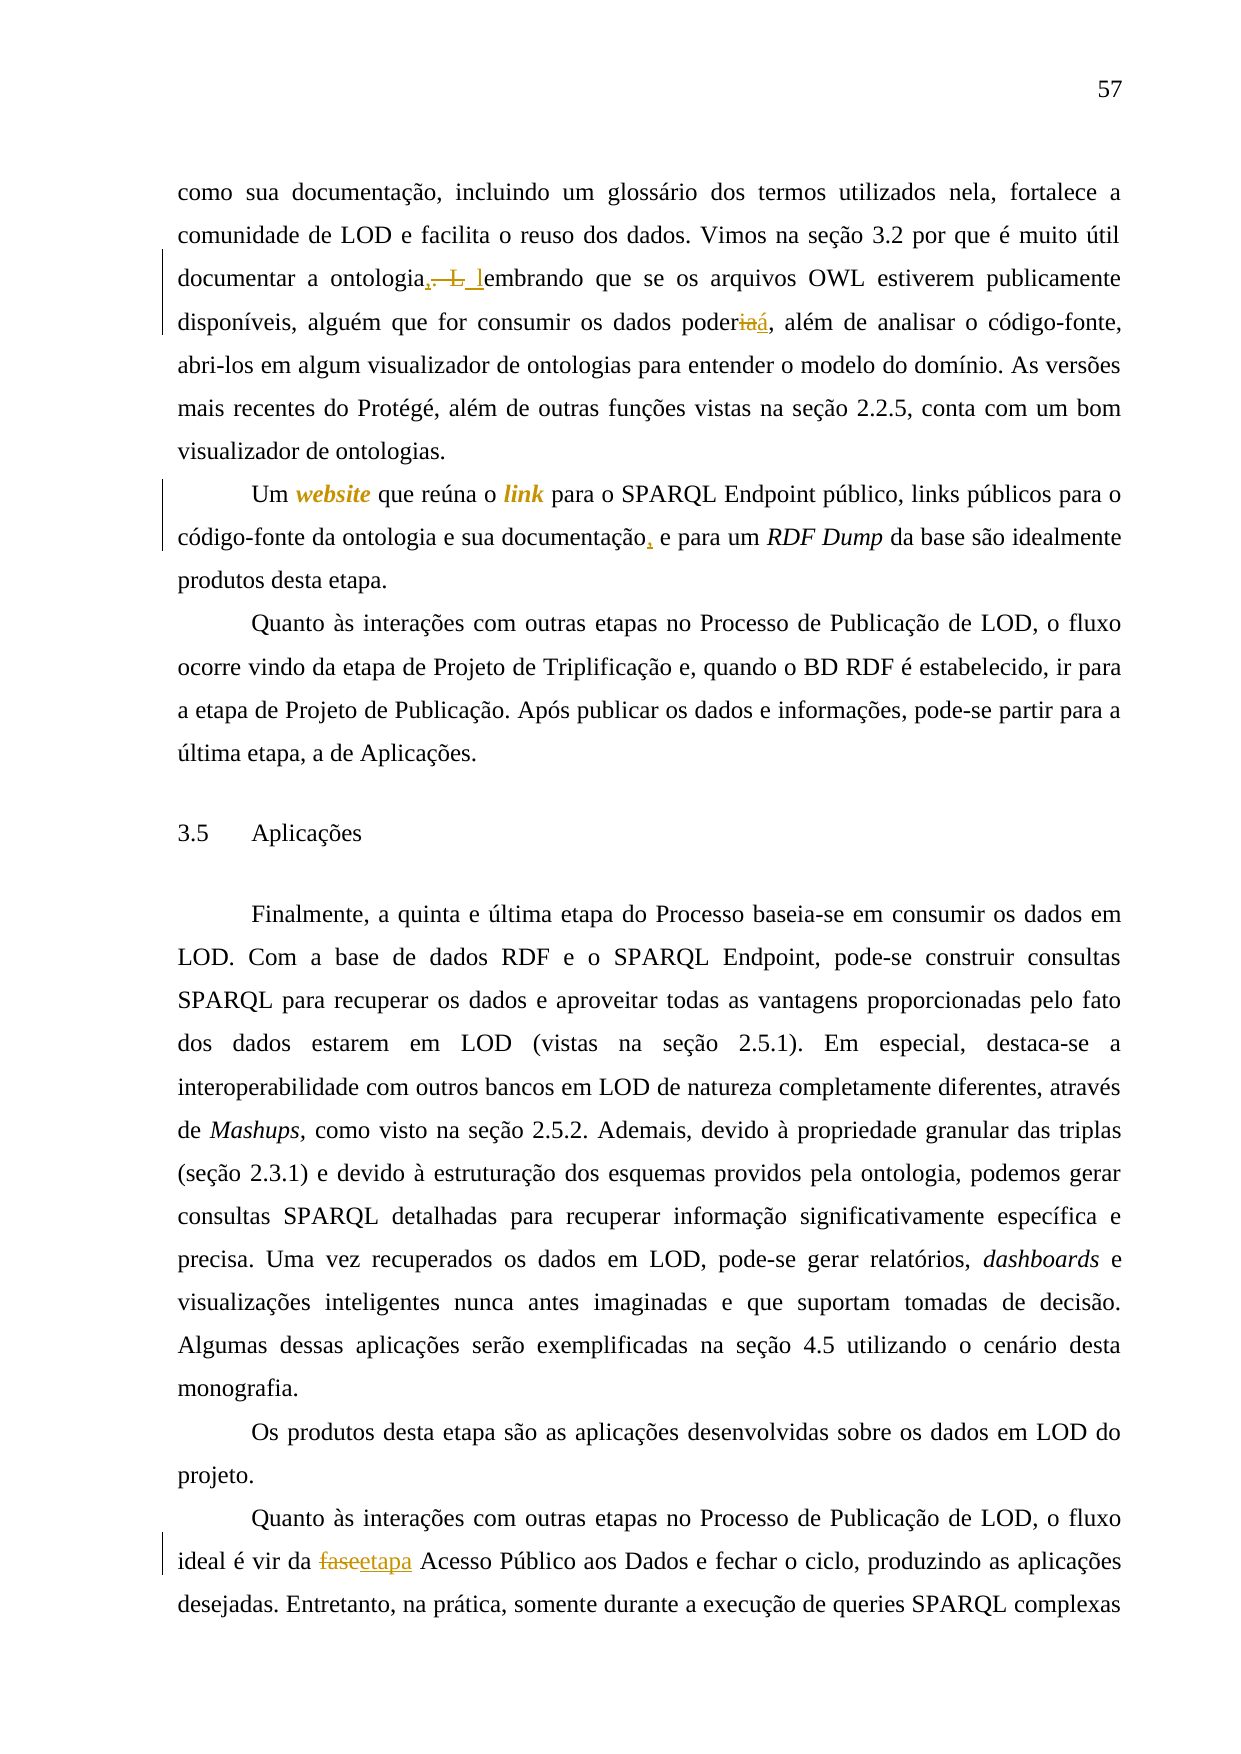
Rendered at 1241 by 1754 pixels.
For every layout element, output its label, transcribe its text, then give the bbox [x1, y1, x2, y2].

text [177, 177, 1122, 465]
text Os produtos desta etapa são as aplicações desenvolvidas sobre os dados em LOD do projeto. [177, 1417, 1122, 1488]
text Aplicações [177, 818, 1122, 847]
text Finalmente, a quinta e última etapa do Processo baseia-se em consumir os dados em LOD. Com a base de dados RDF e o SPARQL Endpoint, pode-se construir consultas SPARQL para recuperar os dados e aproveitar todas as vantagens proporcionadas pelo fato dos dados estarem em LOD (vistas na seção 2.5.1). Em especial, destaca-se a interoperabilidade com outros bancos em LOD de natureza completamente diferentes, através de Mashups, como visto na seção 2.5.2. Ademais, devido à propriedade granular das triplas (seção 2.3.1) e devido à estruturação dos esquemas providos pela ontologia, podemos gerar consultas SPARQL detalhadas para recuperar informação significativamente específica e precisa. Uma vez recuperados os dados em LOD, pode-se gerar relatórios, dashboards e visualizações inteligentes nunca antes imaginadas e que suportam tomadas de decisão. Algumas dessas aplicações serão exemplificadas na seção 4.5 utilizando o cenário desta monografia. [177, 899, 1122, 1402]
text Um website que reúna o link para o SPARQL Endpoint público, links públicos para o código-fonte da ontologia e sua documentação e para um RDF Dump da base são idealmente produtos desta etapa. [177, 479, 1122, 594]
text Quanto às interações com outras etapas no Processo de Publicação de LOD, o fluxo ocorre vindo da etapa de Projeto de Triplificação e, quando o BD RDF é estabelecido, ir para a etapa de Projeto de Publicação. Após publicar os dados e informações, pode-se partir para a última etapa, a de Aplicações. [177, 608, 1122, 767]
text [177, 1503, 1122, 1618]
